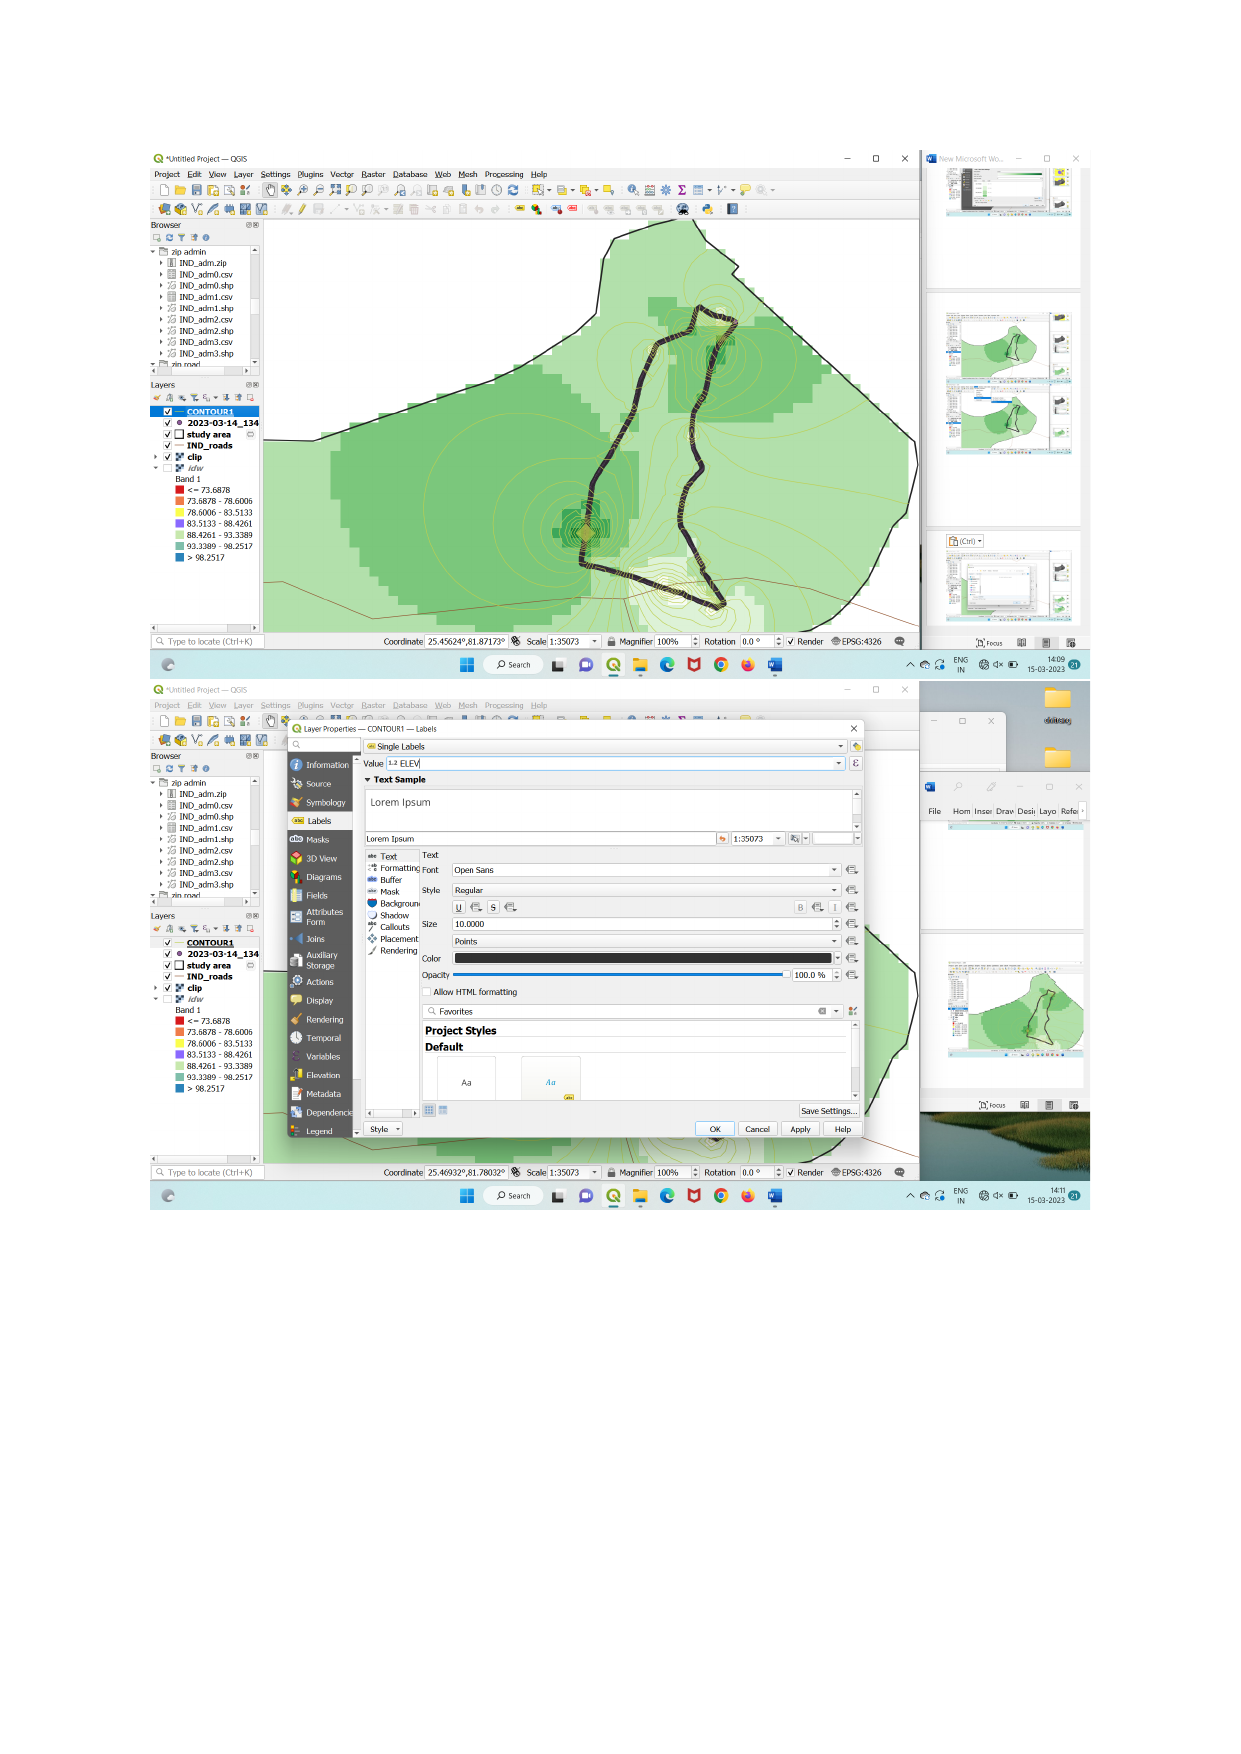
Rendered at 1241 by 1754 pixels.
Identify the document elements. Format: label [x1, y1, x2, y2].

picture [150, 681, 1091, 1210]
picture [150, 150, 1091, 679]
